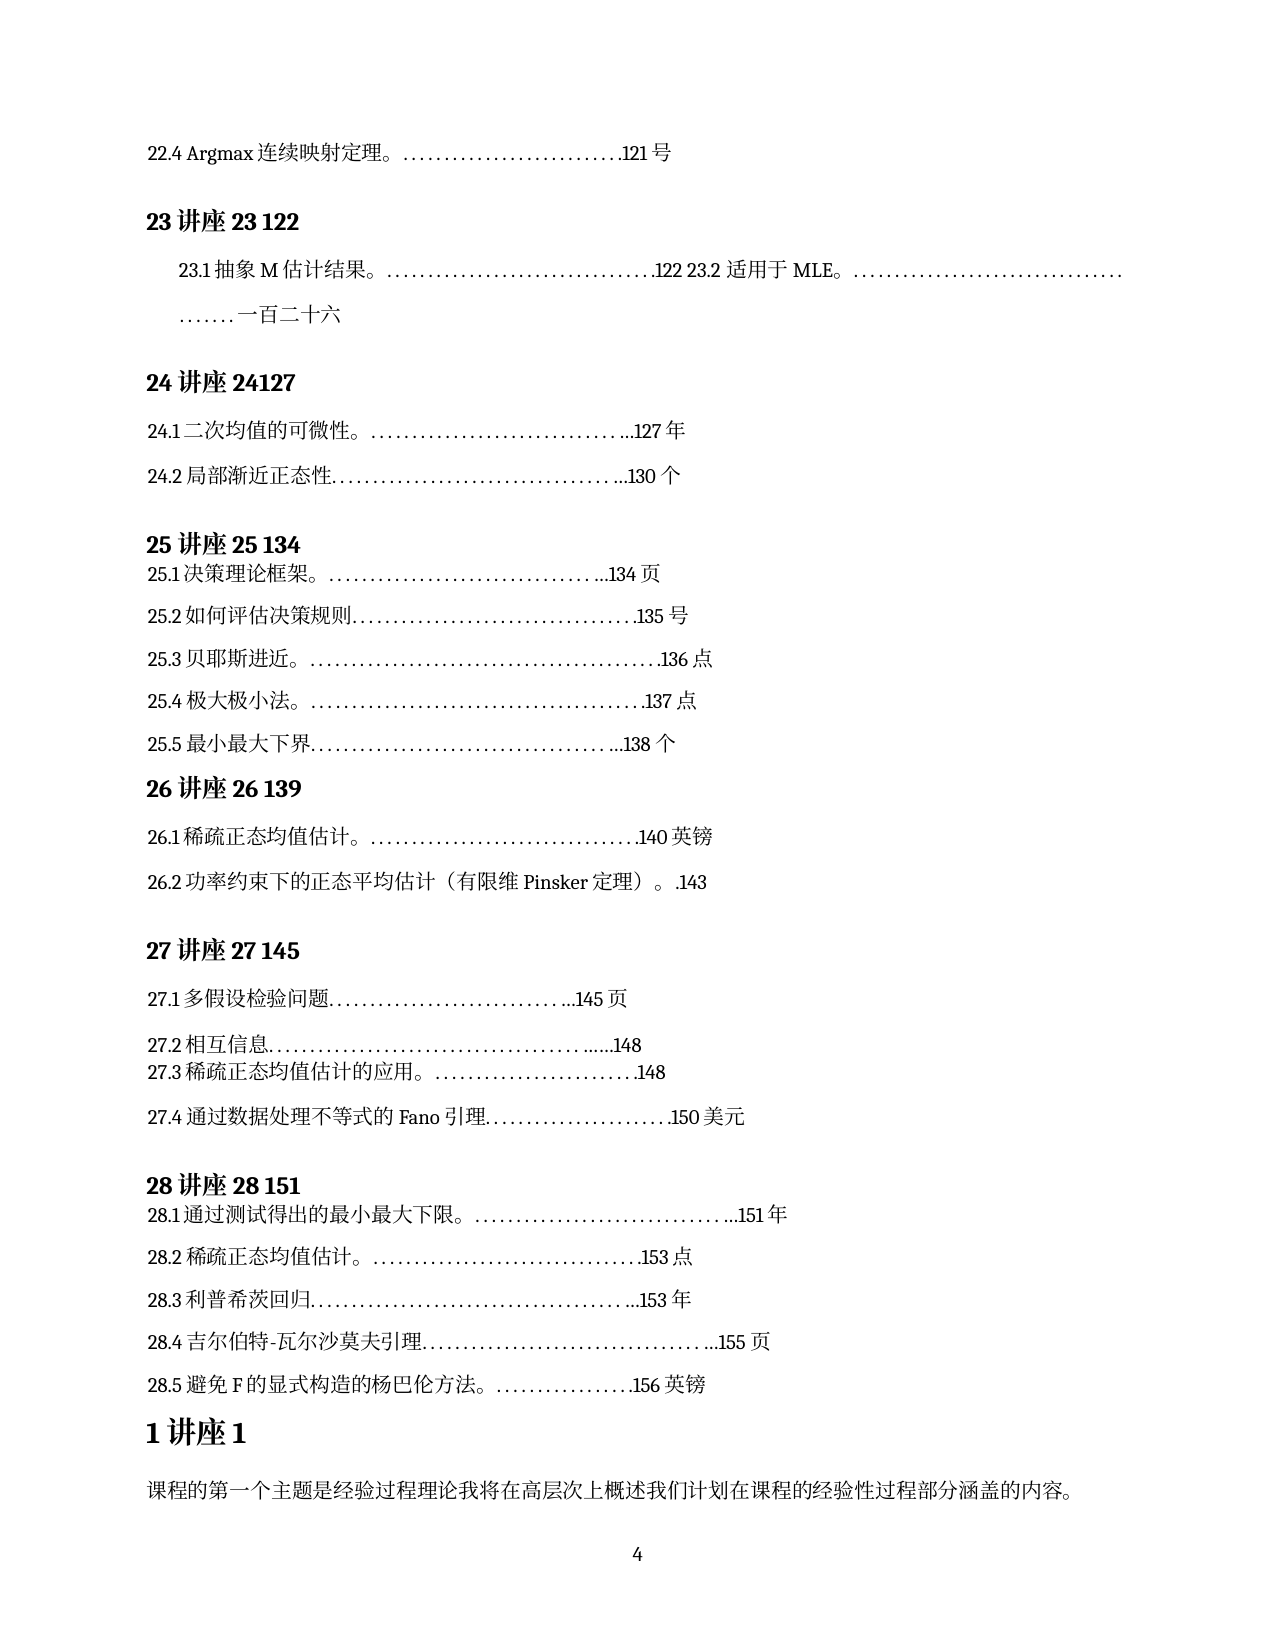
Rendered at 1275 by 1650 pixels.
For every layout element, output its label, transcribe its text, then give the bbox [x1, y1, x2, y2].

text 28.1通过测试得出的最小最大下限。. . . . . . . . . . . . . . . . . . . . . . . . . . . . . . …151年 [148, 1203, 1200, 1227]
text 28.5避免F的显式构造的杨巴伦方法。. . . . . . . . . . . . . . . . .156英镑 [148, 1373, 1200, 1397]
subtitle 23讲座23 122 [146, 208, 1200, 237]
text 27.3稀疏正态均值估计的应用。. . . . . . . . . . . . . . . . . . . . . . . . .148 [148, 1061, 1200, 1085]
text 25.3贝耶斯进近。. . . . . . . . . . . . . . . . . . . . . . . . . . . . . . . . . . . . . . . . . . .136点 [148, 647, 1200, 671]
text 27.1多假设检验问题. . . . . . . . . . . . . . . . . . . . . . . . . . . . …145页 [148, 988, 1200, 1012]
text 27.4通过数据处理不等式的Fano引理. . . . . . . . . . . . . . . . . . . . . . .150美元 [148, 1106, 1200, 1130]
text 24.2局部渐近正态性. . . . . . . . . . . . . . . . . . . . . . . . . . . . . . . . . . …130个 [148, 465, 1200, 489]
text 28.3利普希茨回归. . . . . . . . . . . . . . . . . . . . . . . . . . . . . . . . . . . . . . …153年 [148, 1288, 1200, 1312]
text 27.2相互信息. . . . . . . . . . . . . . . . . . . . . . . . . . . . . . . . . . . . . . ……148 [148, 1033, 1200, 1057]
subtitle 26讲座26 139 [146, 775, 1200, 804]
text 28.4吉尔伯特-瓦尔沙莫夫引理. . . . . . . . . . . . . . . . . . . . . . . . . . . . . . . . . . …155页 [148, 1331, 1200, 1355]
text 课程的第一个主题是经验过程理论我将在高层次上概述我们计划在课程的经验性过程部分涵盖的内容。 [146, 1480, 1123, 1504]
text 25.1决策理论框架。. . . . . . . . . . . . . . . . . . . . . . . . . . . . . . . . …134页 [148, 562, 1200, 586]
text 26.2功率约束下的正态平均估计（有限维Pinsker定理）。.143 [148, 871, 1200, 895]
subtitle 1讲座1 [146, 1416, 1200, 1451]
text 26.1稀疏正态均值估计。. . . . . . . . . . . . . . . . . . . . . . . . . . . . . . . . .140英镑 [148, 826, 1200, 849]
text 23.1抽象M估计结果。. . . . . . . . . . . . . . . . . . . . . . . . . . . . . . . . .122 23.2适用于MLE。. . . . . . . . . . . . . . . . . . . . . . . . . . . . . . . . . . . . . . . . 一百二十六 [179, 258, 1123, 327]
text 28.2稀疏正态均值估计。. . . . . . . . . . . . . . . . . . . . . . . . . . . . . . . . .153点 [148, 1246, 1200, 1270]
text 25.5最小最大下界. . . . . . . . . . . . . . . . . . . . . . . . . . . . . . . . . . . . …138个 [148, 732, 1200, 756]
subtitle 25讲座25 134 [146, 531, 1200, 560]
subtitle 27讲座27 145 [146, 937, 1200, 966]
text 22.4 Argmax连续映射定理。. . . . . . . . . . . . . . . . . . . . . . . . . . .121号 [148, 142, 1200, 166]
subtitle 24讲座24127 [146, 369, 1200, 397]
text 25.2如何评估决策规则. . . . . . . . . . . . . . . . . . . . . . . . . . . . . . . . . . .135号 [148, 605, 1200, 629]
subtitle 28讲座28 151 [146, 1172, 1200, 1201]
text 24.1二次均值的可微性。. . . . . . . . . . . . . . . . . . . . . . . . . . . . . . …127年 [148, 419, 1200, 443]
text 25.4极大极小法。. . . . . . . . . . . . . . . . . . . . . . . . . . . . . . . . . . . . . . . . .137点 [148, 690, 1200, 714]
